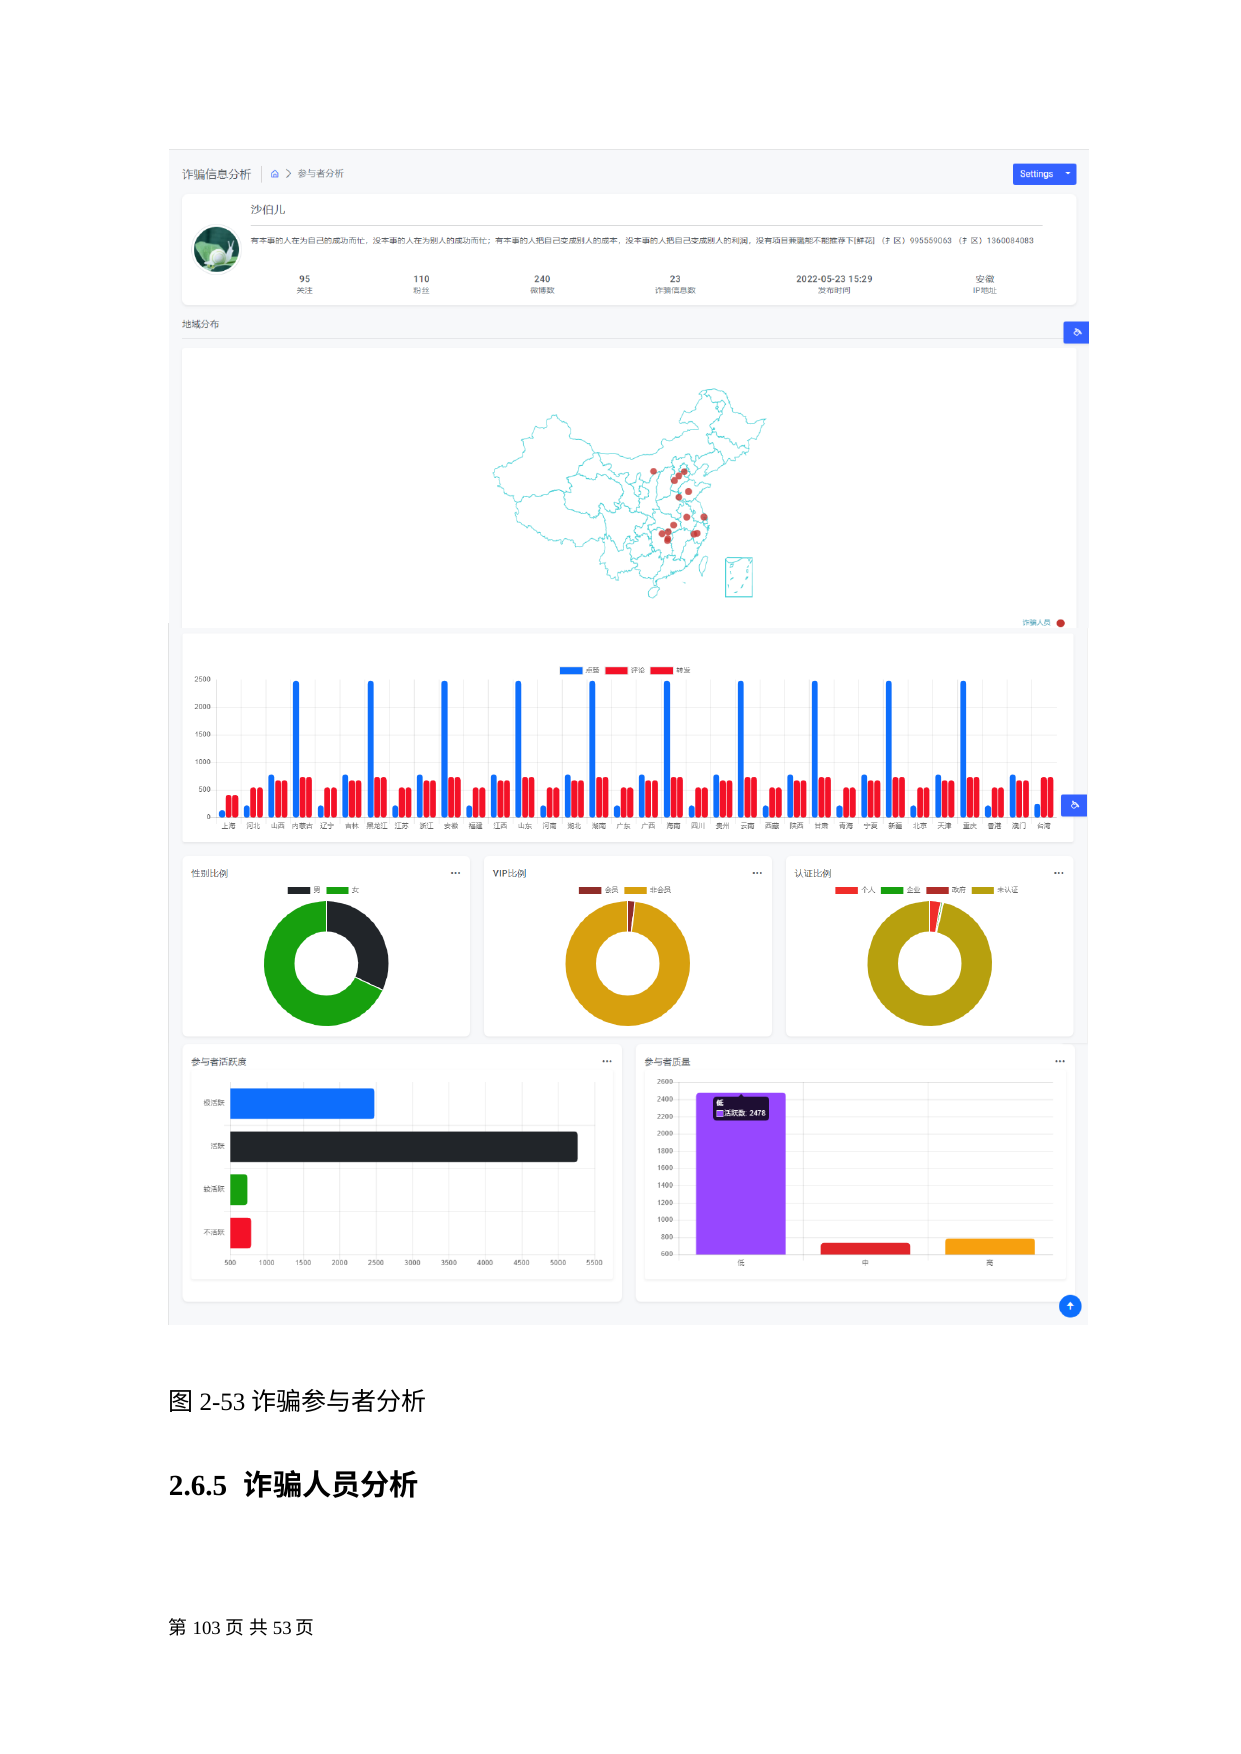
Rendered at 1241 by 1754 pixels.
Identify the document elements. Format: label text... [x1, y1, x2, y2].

subtitle 诈骗人员分析 [169, 1450, 1087, 1515]
picture [168, 149, 1089, 1325]
